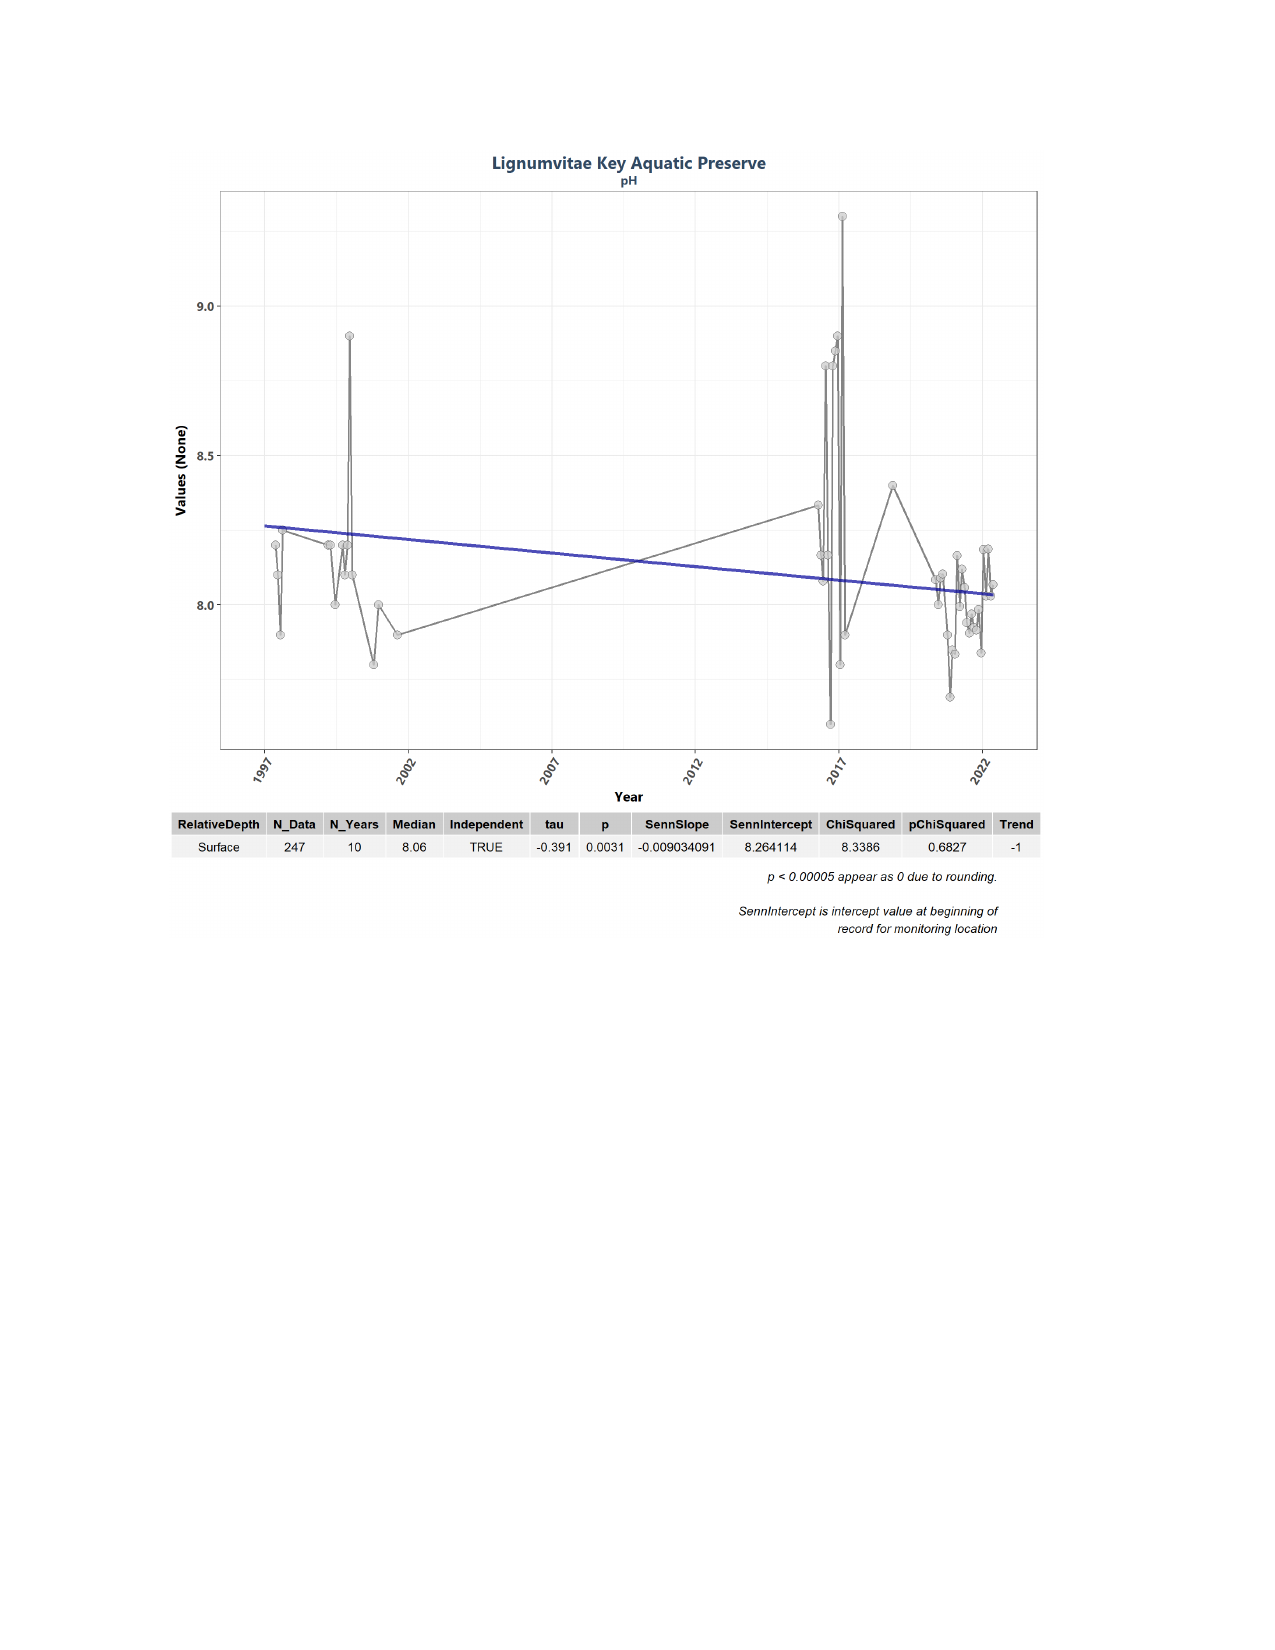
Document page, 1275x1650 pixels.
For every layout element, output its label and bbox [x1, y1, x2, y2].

picture [168, 150, 1044, 938]
